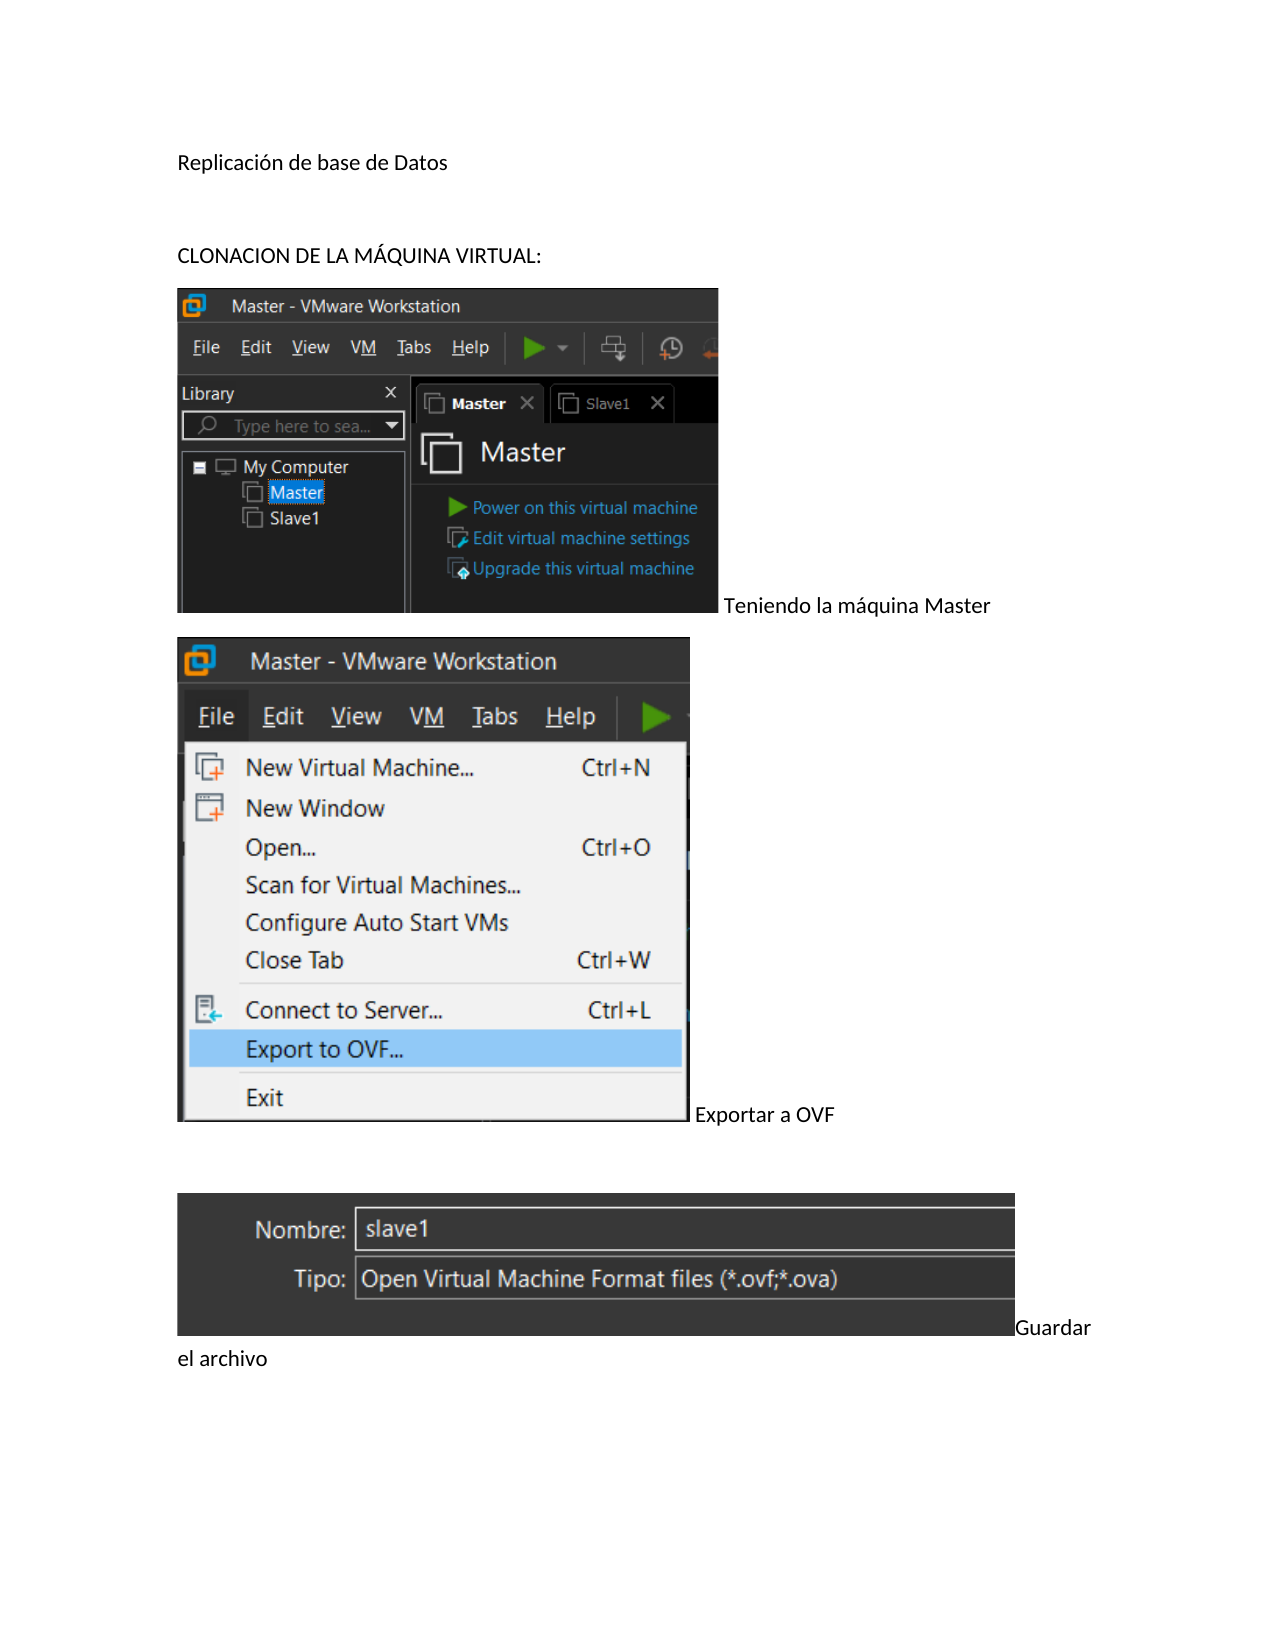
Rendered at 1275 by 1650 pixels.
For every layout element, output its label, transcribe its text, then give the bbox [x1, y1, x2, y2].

picture [177, 288, 719, 613]
text Replicación de base de Datos [177, 148, 1098, 176]
text CLONACION DE LA MÁQUINA VIRTUAL: [177, 241, 1098, 269]
picture [177, 637, 690, 1122]
picture [177, 1193, 1015, 1336]
